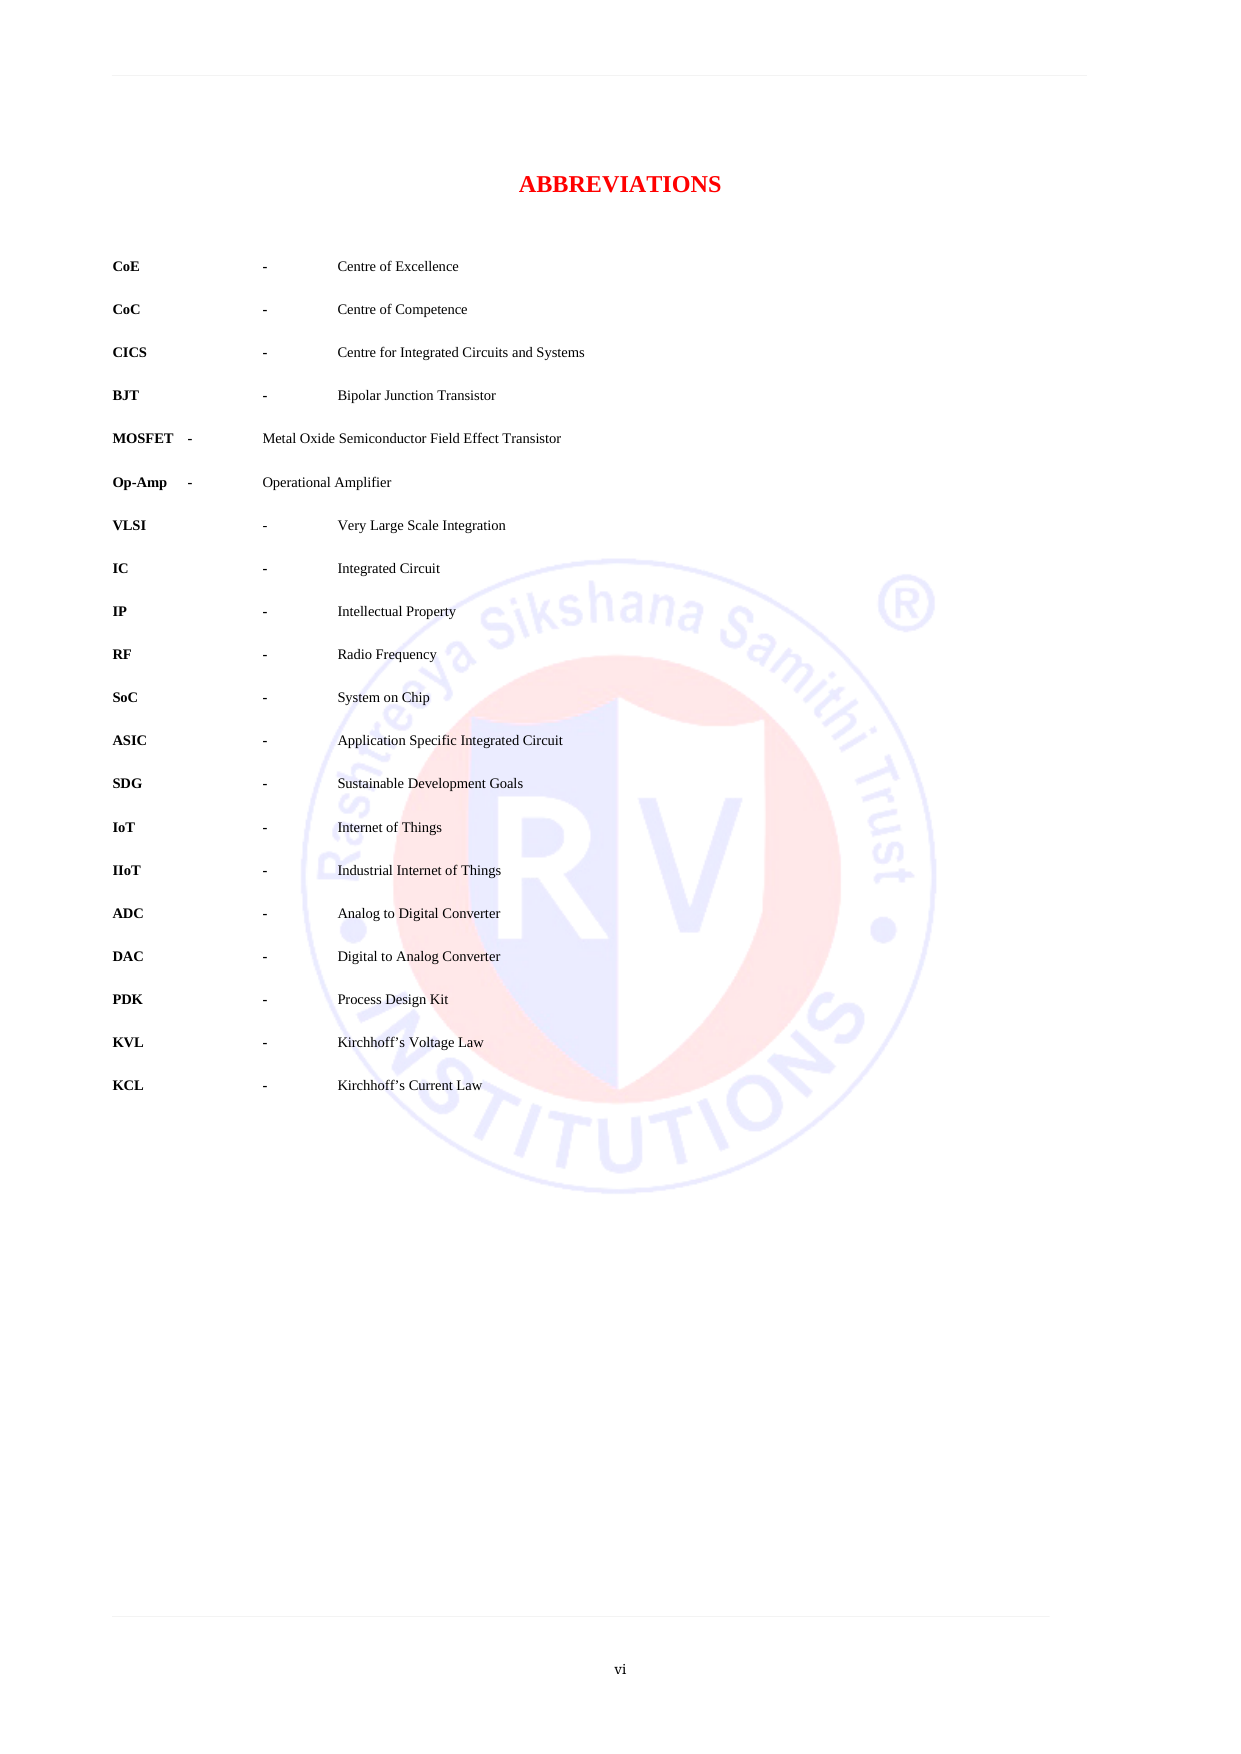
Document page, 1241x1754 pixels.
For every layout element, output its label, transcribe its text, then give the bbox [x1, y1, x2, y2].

text IC - Integrated Circuit [112, 548, 1128, 576]
text RF - Radio Frequency [112, 634, 1128, 663]
text SoC - System on Chip [112, 677, 1128, 706]
text KVL - Kirchhoff’s Voltage Law [112, 1022, 1128, 1051]
text PDK - Process Design Kit [112, 979, 1128, 1008]
text MOSFET - Metal Oxide Semiconductor Field Effect Transistor [112, 418, 1128, 447]
text SDG - Sustainable Development Goals [112, 763, 1128, 792]
text CoE - Centre of Excellence [112, 246, 1128, 274]
text CICS - Centre for Integrated Circuits and Systems [112, 332, 1128, 361]
text VLSI - Very Large Scale Integration [112, 504, 1128, 533]
text ASIC - Application Specific Integrated Circuit [112, 720, 1128, 749]
text CoC - Centre of Competence [112, 289, 1128, 318]
text BJT - Bipolar Junction Transistor [112, 375, 1128, 404]
text IoT - Internet of Things [112, 806, 1128, 835]
text IP - Intellectual Property [112, 591, 1128, 619]
text DAC - Digital to Analog Converter [112, 936, 1128, 964]
text IIoT - Industrial Internet of Things [112, 849, 1128, 878]
text ABBREVIATIONS [112, 150, 1128, 198]
text Op-Amp - Operational Amplifier [112, 461, 1128, 490]
text ADC - Analog to Digital Converter [112, 893, 1128, 921]
text KCL - Kirchhoff’s Current Law [112, 1065, 1128, 1094]
